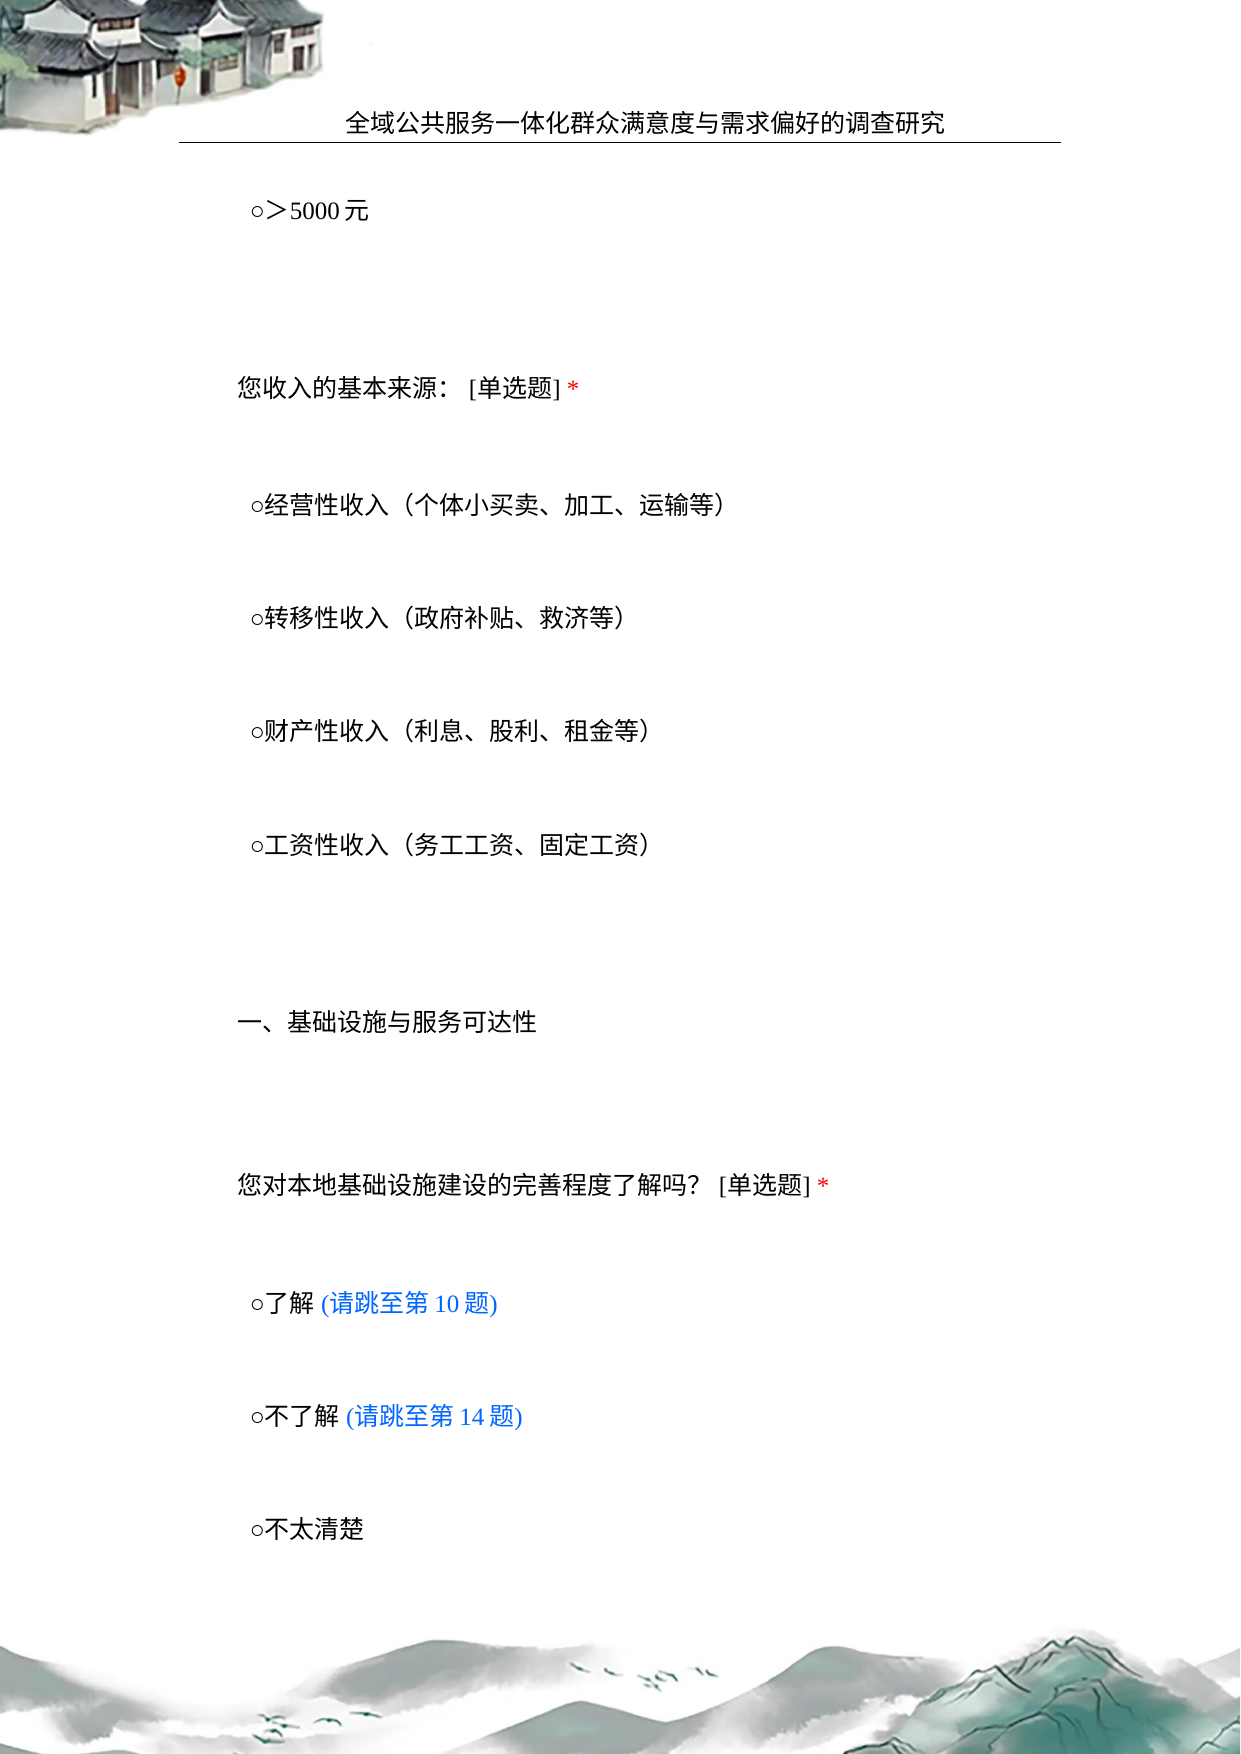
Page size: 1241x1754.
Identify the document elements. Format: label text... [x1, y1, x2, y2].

text 一、基础设施与服务可达性 [187, 988, 1053, 1053]
table_header ○经营性收入（个体小买卖、加工、运输等） [189, 455, 1053, 566]
table_cell ○不了解 (请跳至第14题) [189, 1366, 1053, 1477]
text 您对本地基础设施建设的完善程度了解吗？ [单选题] * [187, 1151, 1053, 1216]
picture [0, 0, 1241, 1754]
table_header ○了解 (请跳至第10题) [189, 1252, 1053, 1364]
table_cell ○工资性收入（务工工资、固定工资） [189, 795, 1053, 906]
table_cell ○＞5000元 [189, 160, 1053, 272]
text 您收入的基本来源： [单选题] * [187, 354, 1053, 419]
table_cell ○转移性收入（政府补贴、救济等） [189, 568, 1053, 680]
table_cell ○不太清楚 [189, 1479, 1053, 1560]
table_cell ○财产性收入（利息、股利、租金等） [189, 681, 1053, 793]
